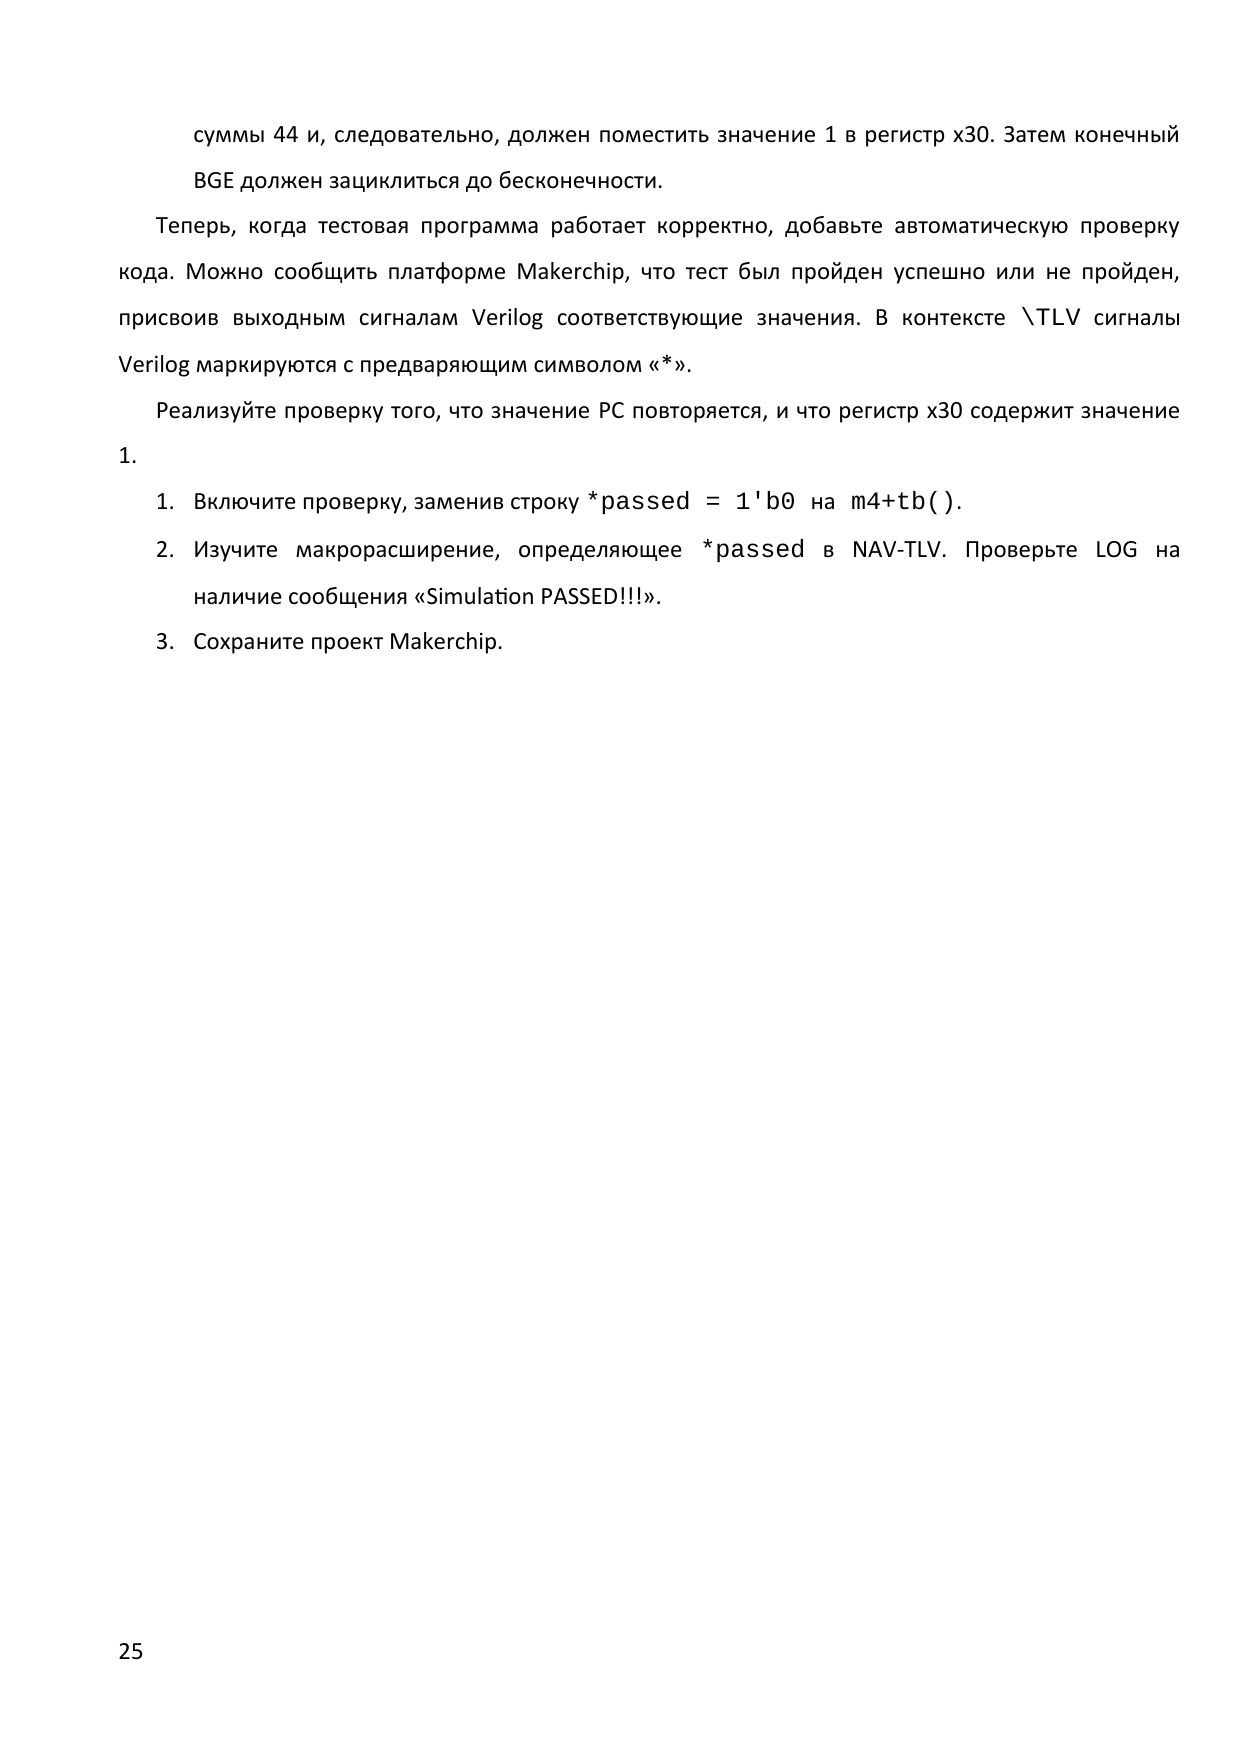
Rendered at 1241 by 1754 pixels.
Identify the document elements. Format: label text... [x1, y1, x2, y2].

list Включите проверку, заменив строку *passed = 1'b0 на m4+tb(). [156, 485, 1181, 517]
text Реализуйте проверку того, что значение PC повторяется, и что регистр x30 содержит значение 1. [118, 394, 1181, 470]
list Сохраните проект Makerchip. [156, 626, 1181, 656]
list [156, 118, 1181, 194]
text Теперь, когда тестовая программа работает корректно, добавьте автоматическую проверку кода. Можно сообщить платформе Makerchip, что тест был пройден успешно или не пройден, присвоив выходным сигналам Verilog соответствующие значения. В контексте \TLV сигналы Verilog маркируются с предваряющим символом «*». [118, 209, 1181, 378]
list Изучите макрорасширение, определяющее *passed в NAV-TLV. Проверьте LOG на наличие сообщения «Simulation PASSED!!!». [156, 533, 1181, 610]
